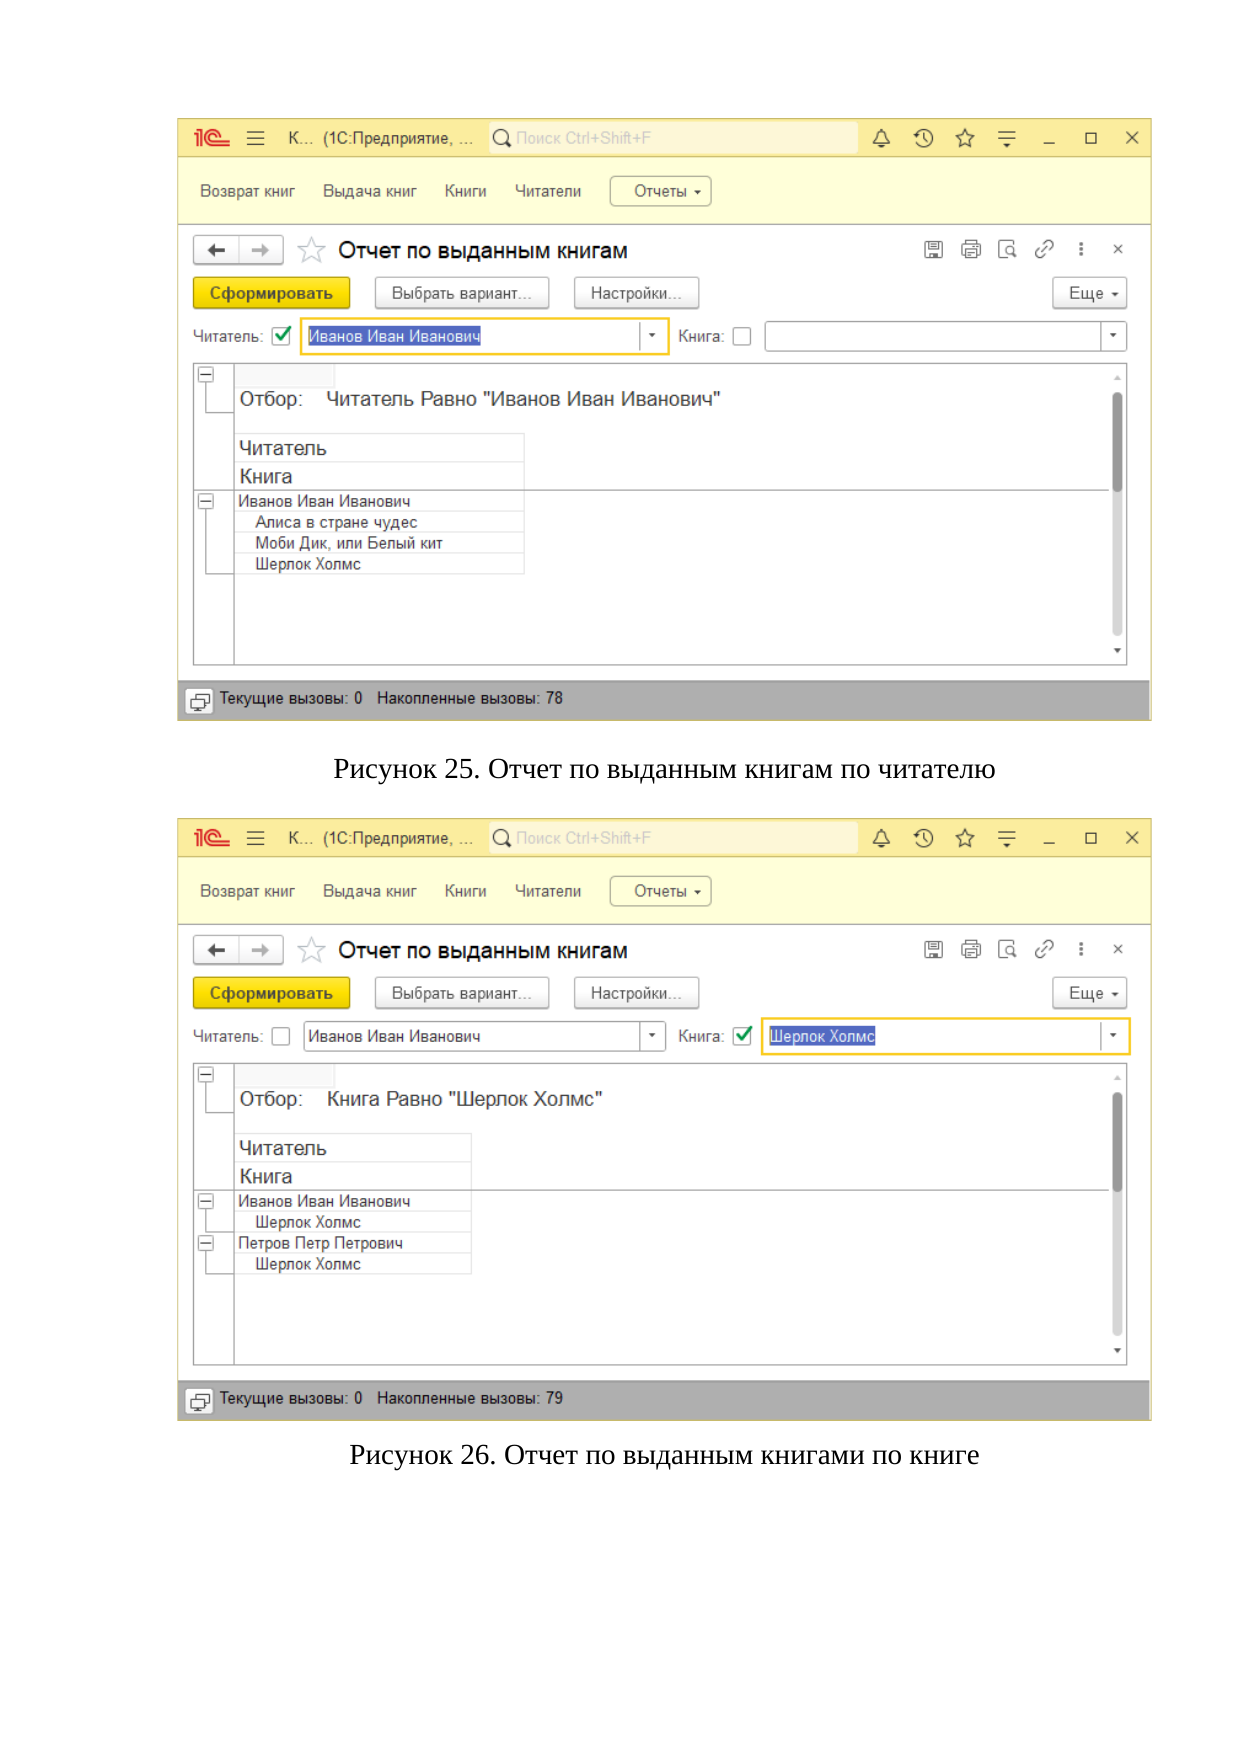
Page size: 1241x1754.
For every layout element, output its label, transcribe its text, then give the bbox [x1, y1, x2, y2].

text Рисунок 25. Отчет по выданным книгам по читателю [177, 751, 1152, 785]
text Рисунок 26. Отчет по выданным книгами по книге [177, 1421, 1152, 1471]
picture [177, 818, 1152, 1421]
picture [177, 118, 1152, 721]
